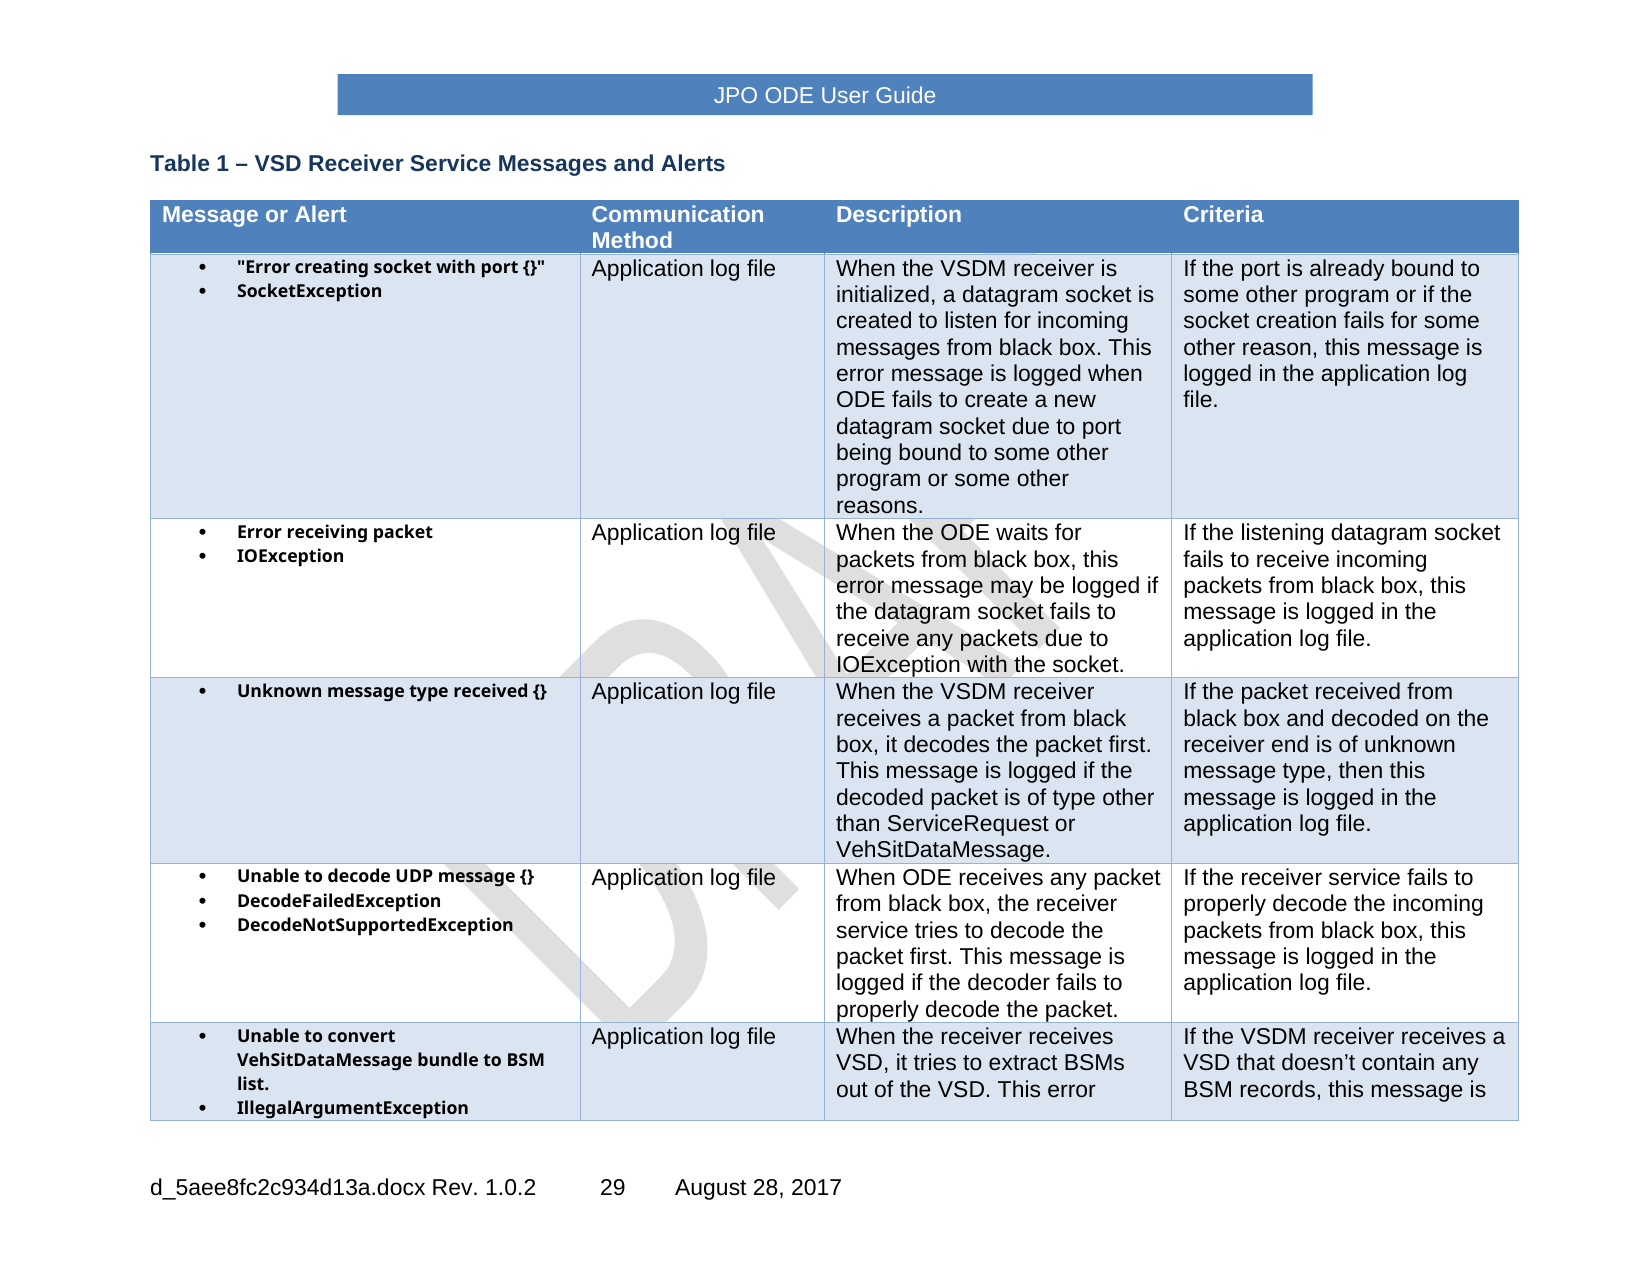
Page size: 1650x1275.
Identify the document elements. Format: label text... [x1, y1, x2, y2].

table_cell Application log file [581, 519, 824, 677]
table_cell Application log file [581, 678, 824, 863]
table_cell If the receiver service fails to properly decode the incoming packets from black box, this message is logged in the application log file. [1172, 864, 1518, 1022]
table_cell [581, 1023, 824, 1120]
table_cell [1172, 1023, 1518, 1120]
table_header Communication Method [581, 201, 824, 253]
table_header Message or Alert [151, 201, 580, 253]
table_cell Unable to decode UDP message {} DecodeFailedException DecodeNotSupportedException [151, 864, 580, 1022]
text Table 1 – VSD Receiver Service Messages and Alerts [150, 150, 1500, 176]
table_cell Application log file [581, 255, 824, 518]
table_cell Unknown message type received {} [151, 678, 580, 863]
table_cell "Error creating socket with port {}" SocketException [151, 255, 580, 518]
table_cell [825, 1023, 1171, 1120]
table_header Description [825, 201, 1171, 253]
table_cell When the ODE waits for packets from black box, this error message may be logged if the datagram socket fails to receive any packets due to IOException with the socket. [825, 519, 1171, 677]
table_cell When the VSDM receiver is initialized, a datagram socket is created to listen for incoming messages from black box. This error message is logged when ODE fails to create a new datagram socket due to port being bound to some other program or some other reasons. [825, 255, 1171, 518]
table_cell If the port is already bound to some other program or if the socket creation fails for some other reason, this message is logged in the application log file. [1172, 255, 1518, 518]
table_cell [151, 1023, 580, 1120]
table_cell Application log file [581, 864, 824, 1022]
table_cell When the VSDM receiver receives a packet from black box, it decodes the packet first. This message is logged if the decoded packet is of type other than ServiceRequest or VehSitDataMessage. [825, 678, 1171, 863]
table_cell If the packet received from black box and decoded on the receiver end is of unknown message type, then this message is logged in the application log file. [1172, 678, 1518, 863]
table_cell When ODE receives any packet from black box, the receiver service tries to decode the packet first. This message is logged if the decoder fails to properly decode the packet. [825, 864, 1171, 1022]
table_cell Error receiving packet IOException [151, 519, 580, 677]
table_cell If the listening datagram socket fails to receive incoming packets from black box, this message is logged in the application log file. [1172, 519, 1518, 677]
table_header Criteria [1172, 201, 1518, 253]
